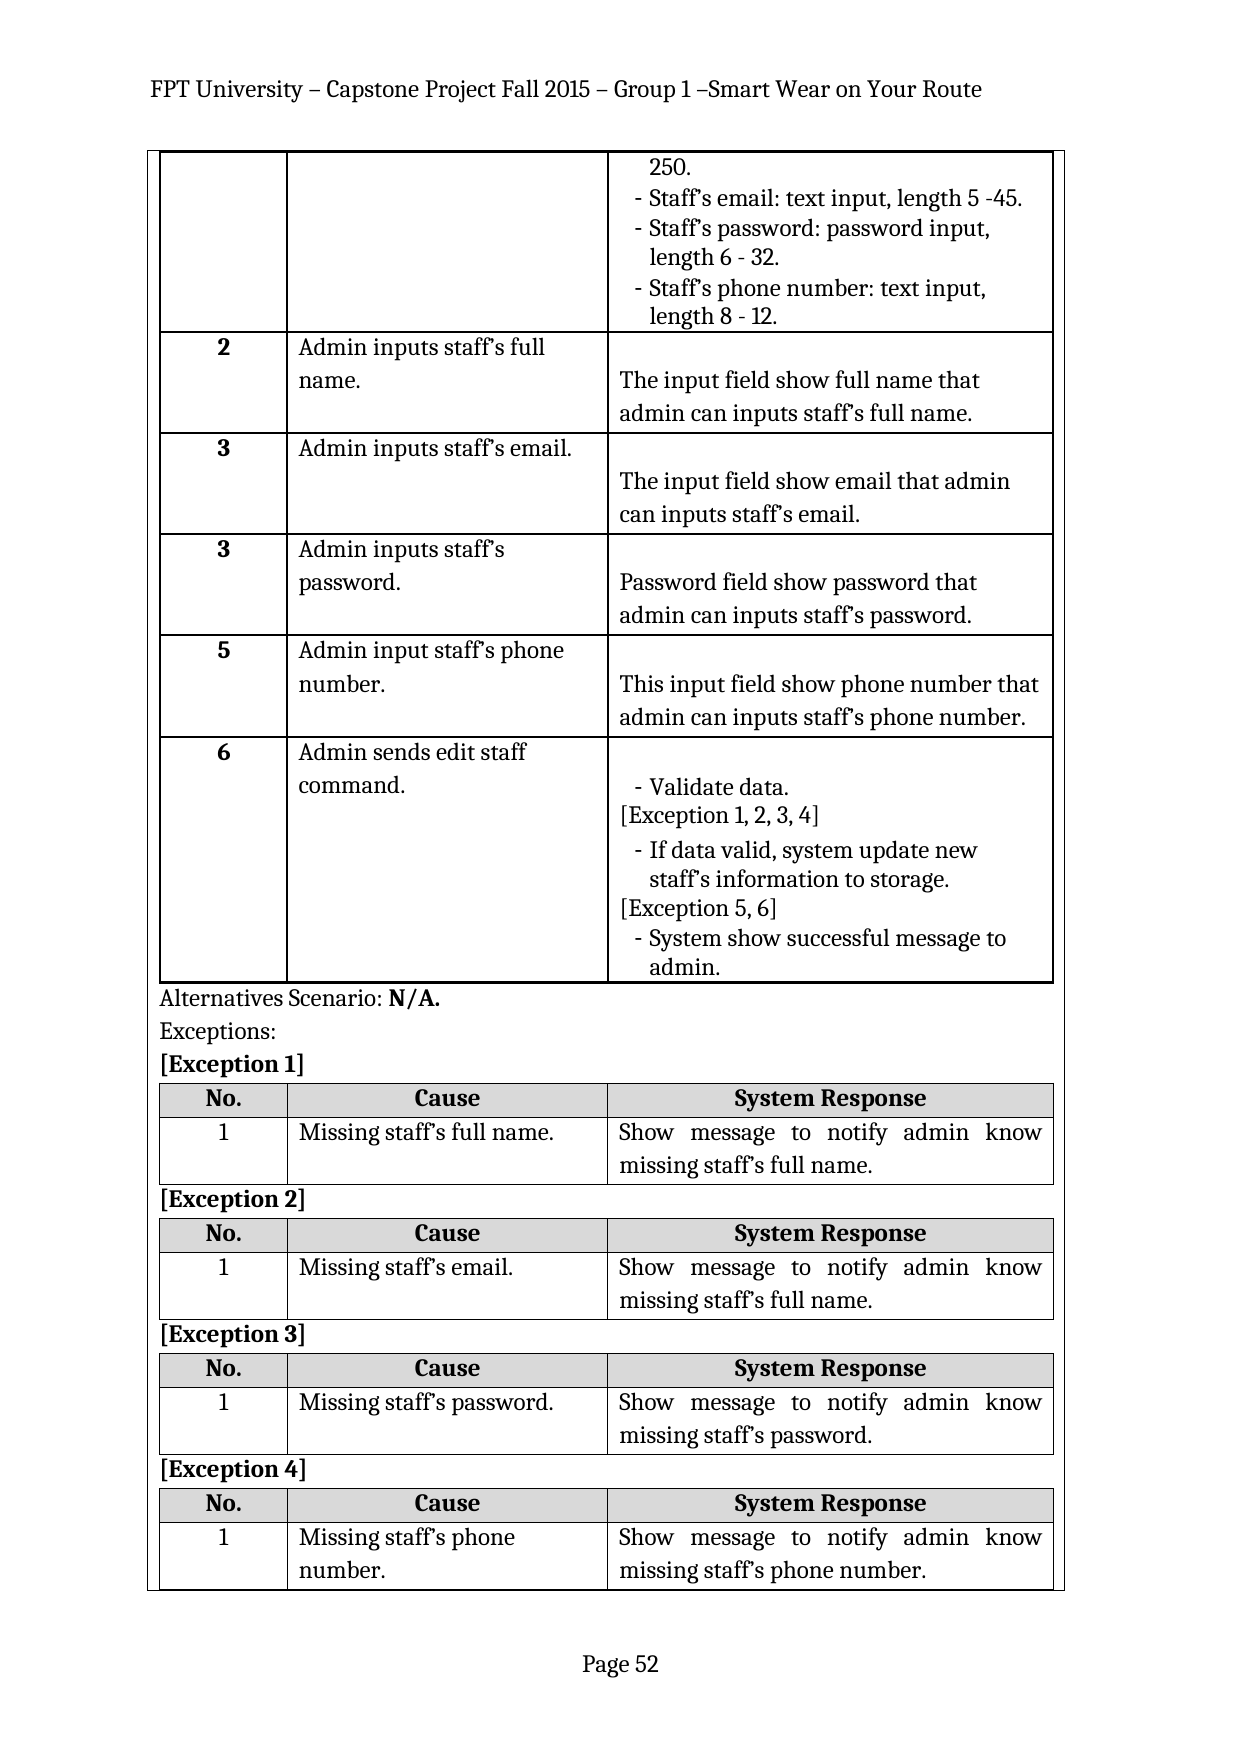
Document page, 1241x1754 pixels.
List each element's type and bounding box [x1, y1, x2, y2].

table_cell [148, 151, 1064, 1590]
